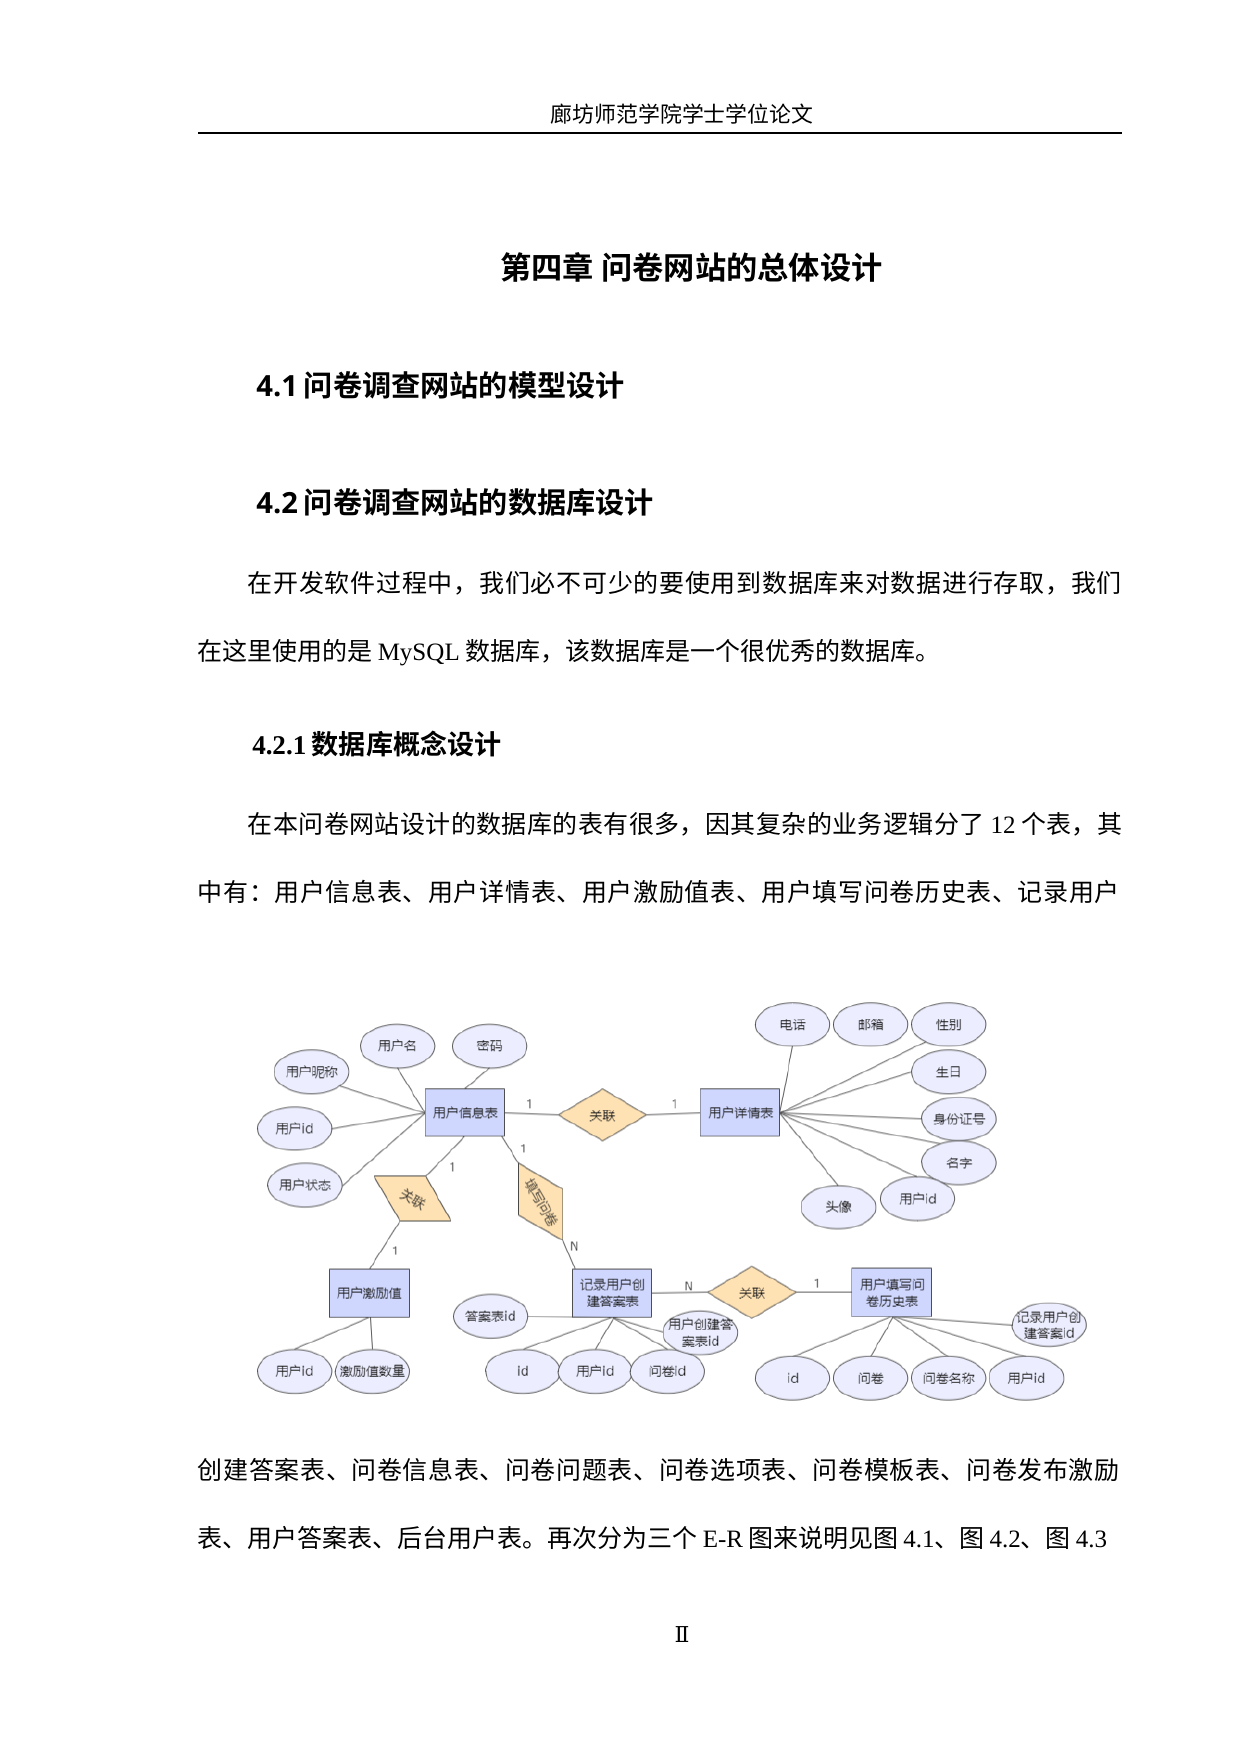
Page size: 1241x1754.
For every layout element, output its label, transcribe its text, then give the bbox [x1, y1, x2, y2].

subtitle 4.2问卷调查网站的数据库设计 [198, 467, 1122, 535]
text 在开发软件过程中，我们必不可少的要使用到数据库来对数据进行存取，我们在这里使用的是MySQL数据库，该数据库是一个很优秀的数据库。 [198, 548, 1122, 684]
picture [237, 981, 1102, 1433]
subtitle 4.1问卷调查网站的模型设计 [198, 349, 1122, 417]
subtitle 4.2.1数据库概念设计 [198, 709, 1122, 777]
subtitle 第四章 问卷网站的总体设计 [198, 232, 1122, 299]
